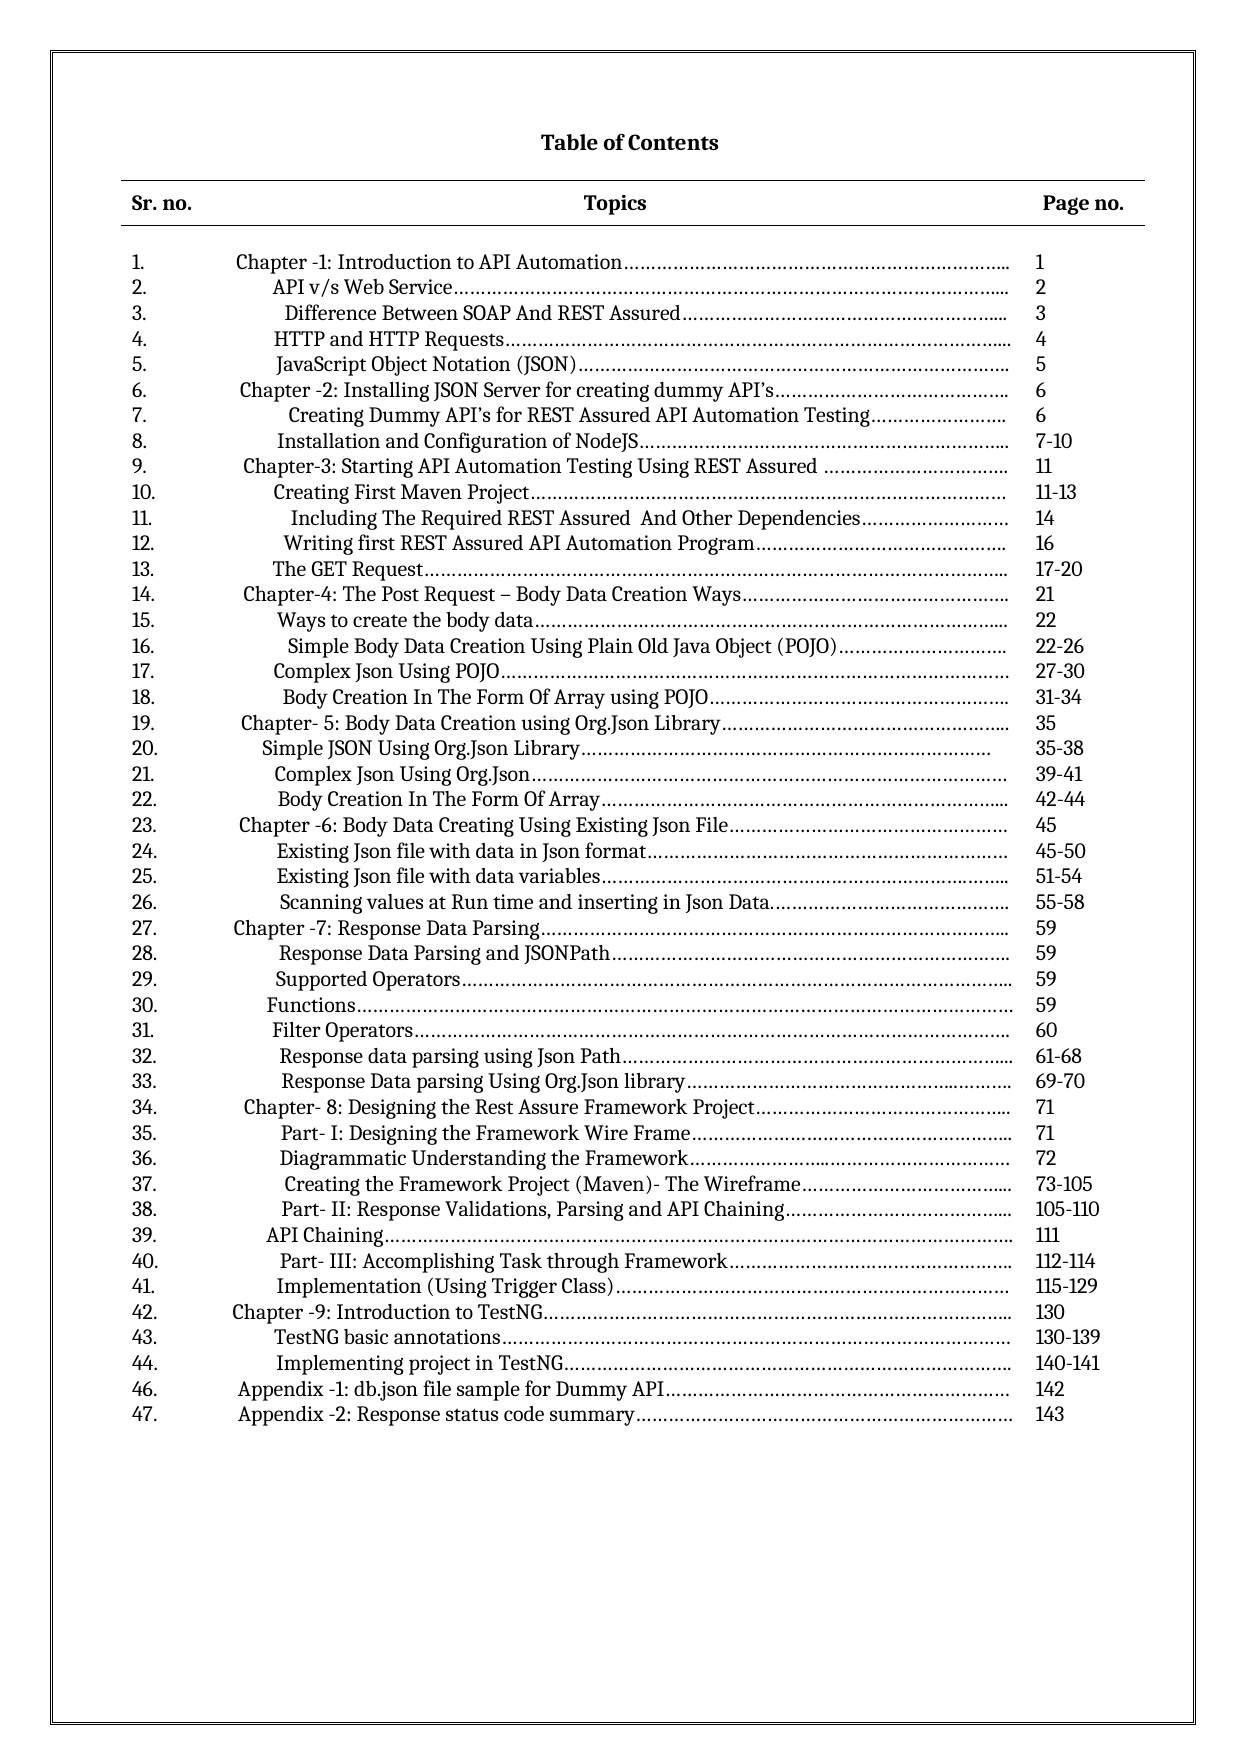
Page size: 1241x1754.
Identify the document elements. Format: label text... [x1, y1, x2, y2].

table_cell 21 [1024, 583, 1144, 609]
table_cell Response data parsing using Json Path……………………………………………………………... [205, 1044, 1024, 1070]
subtitle Table of Contents [100, 129, 1160, 156]
table_cell 7. [121, 404, 205, 429]
table_cell 31. [121, 1019, 205, 1044]
table_cell 41. [121, 1275, 205, 1301]
table_cell 6 [1024, 404, 1144, 429]
table_cell Part- III: Accomplishing Task through Framework……………………………………………. [205, 1249, 1024, 1275]
table_cell Appendix -2: Response status code summary…………………………………………………………… [205, 1403, 1024, 1429]
table_cell The GET Request…………………………………………………………………………………………….. [205, 558, 1024, 583]
table_cell 51-54 [1024, 865, 1144, 891]
table_cell JavaScript Object Notation (JSON)……………………………………………………………………. [205, 353, 1024, 378]
table_cell 3. [121, 302, 205, 327]
table_cell 14 [1024, 506, 1144, 532]
table_cell 5. [121, 353, 205, 378]
table_cell 140-141 [1024, 1352, 1144, 1377]
table_cell 40. [121, 1249, 205, 1275]
table_cell Body Creation In The Form Of Array using POJO………………………………………………. [205, 686, 1024, 711]
table_cell Chapter -1: Introduction to API Automation…………………………………………………………….. [205, 226, 1024, 276]
table_cell TestNG basic annotations………………………………………………………………………………… [205, 1326, 1024, 1352]
table_cell Part- I: Designing the Framework Wire Frame………………………………………………….. [205, 1121, 1024, 1147]
table_cell 21. [121, 763, 205, 788]
table_cell Ways to create the body data…………………………………………………………………………... [205, 609, 1024, 634]
table_cell 3 [1024, 302, 1144, 327]
table_cell Chapter- 5: Body Data Creation using Org.Json Library…………………………………………….. [205, 711, 1024, 737]
table_cell 39. [121, 1224, 205, 1249]
table_cell Implementation (Using Trigger Class)……………………………………………………………… [205, 1275, 1024, 1301]
table_cell 55-58 [1024, 891, 1144, 916]
table_cell 38. [121, 1198, 205, 1224]
table_cell 2. [121, 276, 205, 302]
table_header Topics [205, 181, 1024, 225]
table_cell 22 [1024, 609, 1144, 634]
table_cell 31-34 [1024, 686, 1144, 711]
table_cell 11. [121, 506, 205, 532]
table_cell Functions………………………………………………………………………………………………………… [205, 993, 1024, 1019]
table_cell API v/s Web Service………………………………………………………………………………………... [205, 276, 1024, 302]
table_cell 1. [121, 226, 205, 276]
table_cell Complex Json Using Org.Json…………………………………………………………………………… [205, 763, 1024, 788]
table_cell 30. [121, 993, 205, 1019]
table_cell 59 [1024, 942, 1144, 967]
table_cell 32. [121, 1044, 205, 1070]
table_cell 71 [1024, 1121, 1144, 1147]
table_cell HTTP and HTTP Requests………………………………………………………………………………... [205, 327, 1024, 353]
table_cell Body Creation In The Form Of Array………………………………………………………………... [205, 788, 1024, 814]
table_cell Chapter-3: Starting API Automation Testing Using REST Assured ……………………………. [205, 455, 1024, 481]
table_cell 45-50 [1024, 839, 1144, 865]
table_cell 29. [121, 968, 205, 993]
table_cell Creating Dummy API’s for REST Assured API Automation Testing……………………. [205, 404, 1024, 429]
table_cell Part- II: Response Validations, Parsing and API Chaining…………………………………... [205, 1198, 1024, 1224]
table_cell 105-110 [1024, 1198, 1144, 1224]
table_cell 39-41 [1024, 763, 1144, 788]
table_cell 71 [1024, 1096, 1144, 1121]
table_cell 17. [121, 660, 205, 686]
table_cell 35-38 [1024, 737, 1144, 762]
table_cell 4 [1024, 327, 1144, 353]
table_cell 25. [121, 865, 205, 891]
table_cell 12. [121, 532, 205, 557]
table_cell 43. [121, 1326, 205, 1352]
table_cell 16. [121, 634, 205, 660]
table_cell 35. [121, 1121, 205, 1147]
table_cell 16 [1024, 532, 1144, 557]
table_cell Implementing project in TestNG………………………………………………………………………. [205, 1352, 1024, 1377]
table_cell 59 [1024, 968, 1144, 993]
table_cell 23. [121, 814, 205, 839]
table_cell Chapter- 8: Designing the Rest Assure Framework Project……………………………………….. [205, 1096, 1024, 1121]
table_cell 4. [121, 327, 205, 353]
table_cell 130 [1024, 1301, 1144, 1326]
table_cell 6 [1024, 378, 1144, 404]
table_cell 10. [121, 481, 205, 506]
table_cell 59 [1024, 916, 1144, 942]
table_cell Installation and Configuration of NodeJS………………………………………………………….. [205, 430, 1024, 455]
table_cell 11 [1024, 455, 1144, 481]
table_cell Response Data Parsing and JSONPath………………………………………………………………. [205, 942, 1024, 967]
table_cell 47. [121, 1403, 205, 1429]
table_cell 5 [1024, 353, 1144, 378]
table_cell Creating First Maven Project…………………………………………………………………………… [205, 481, 1024, 506]
table_cell Including The Required REST Assured And Other Dependencies……………………… [205, 506, 1024, 532]
table_cell 28. [121, 942, 205, 967]
table_cell 111 [1024, 1224, 1144, 1249]
table_cell Diagrammatic Understanding the Framework……………………..…………………………… [205, 1147, 1024, 1172]
table_cell Chapter -2: Installing JSON Server for creating dummy API’s……………………………………. [205, 378, 1024, 404]
table_cell 26. [121, 891, 205, 916]
table_cell 2 [1024, 276, 1144, 302]
table_cell 15. [121, 609, 205, 634]
table_cell Chapter -7: Response Data Parsing………………………………………………………………………….. [205, 916, 1024, 942]
table_cell Simple JSON Using Org.Json Library………………………………………………………………… [205, 737, 1024, 762]
table_cell 6. [121, 378, 205, 404]
table_cell 36. [121, 1147, 205, 1172]
table_cell 46. [121, 1377, 205, 1403]
table_cell Complex Json Using POJO………………………………………………………………………………… [205, 660, 1024, 686]
table_cell 45 [1024, 814, 1144, 839]
table_cell 115-129 [1024, 1275, 1144, 1301]
table_cell 37. [121, 1173, 205, 1198]
table_cell 61-68 [1024, 1044, 1144, 1070]
table_cell Difference Between SOAP And REST Assured…………………………………………………... [205, 302, 1024, 327]
table_cell 7-10 [1024, 430, 1144, 455]
table_cell Chapter -6: Body Data Creating Using Existing Json File…………………………………………… [205, 814, 1024, 839]
table_cell Chapter -9: Introduction to TestNG………………………………………………………………………….. [205, 1301, 1024, 1326]
table_cell Creating the Framework Project (Maven)- The Wireframe………………………………... [205, 1173, 1024, 1198]
table_cell 9. [121, 455, 205, 481]
table_cell 44. [121, 1352, 205, 1377]
table_cell 22. [121, 788, 205, 814]
table_cell 60 [1024, 1019, 1144, 1044]
table_cell 24. [121, 839, 205, 865]
table_cell Supported Operators……………………………………………………………………………………….. [205, 968, 1024, 993]
table_cell 22-26 [1024, 634, 1144, 660]
table_cell Existing Json file with data variables………………………………………………………….…….. [205, 865, 1024, 891]
table_cell 35 [1024, 711, 1144, 737]
table_cell Chapter-4: The Post Request – Body Data Creation Ways…………………………………………. [205, 583, 1024, 609]
table_cell 59 [1024, 993, 1144, 1019]
table_cell 11-13 [1024, 481, 1144, 506]
table_cell 143 [1024, 1403, 1144, 1429]
table_cell 1 [1024, 226, 1144, 276]
table_cell 34. [121, 1096, 205, 1121]
table_header Sr. no. [121, 181, 205, 225]
table_cell 42-44 [1024, 788, 1144, 814]
table_cell 72 [1024, 1147, 1144, 1172]
table_cell 8. [121, 430, 205, 455]
table_cell 27-30 [1024, 660, 1144, 686]
table_cell 42. [121, 1301, 205, 1326]
table_cell 69-70 [1024, 1070, 1144, 1096]
table_cell 18. [121, 686, 205, 711]
table_header Page no. [1024, 181, 1144, 225]
table_cell 73-105 [1024, 1173, 1144, 1198]
table_cell 20. [121, 737, 205, 762]
table_cell Existing Json file with data in Json format………………………………………………………… [205, 839, 1024, 865]
table_cell 19. [121, 711, 205, 737]
table_cell 17-20 [1024, 558, 1144, 583]
table_cell Response Data parsing Using Org.Json library…………………………………………..………. [205, 1070, 1024, 1096]
table_cell Writing first REST Assured API Automation Program………………………………………. [205, 532, 1024, 557]
table_cell API Chaining……………………………………………………………………………………………………. [205, 1224, 1024, 1249]
table_cell 27. [121, 916, 205, 942]
table_cell 112-114 [1024, 1249, 1144, 1275]
table_cell 14. [121, 583, 205, 609]
table_cell Scanning values at Run time and inserting in Json Data.……………………………………. [205, 891, 1024, 916]
table_cell 33. [121, 1070, 205, 1096]
table_cell Filter Operators………………………………………………………………………………………………. [205, 1019, 1024, 1044]
table_cell 130-139 [1024, 1326, 1144, 1352]
table_cell Appendix -1: db.json file sample for Dummy API……………………………………………………… [205, 1377, 1024, 1403]
table_cell Simple Body Data Creation Using Plain Old Java Object (POJO)…………………………. [205, 634, 1024, 660]
table_cell 142 [1024, 1377, 1144, 1403]
table_cell 13. [121, 558, 205, 583]
